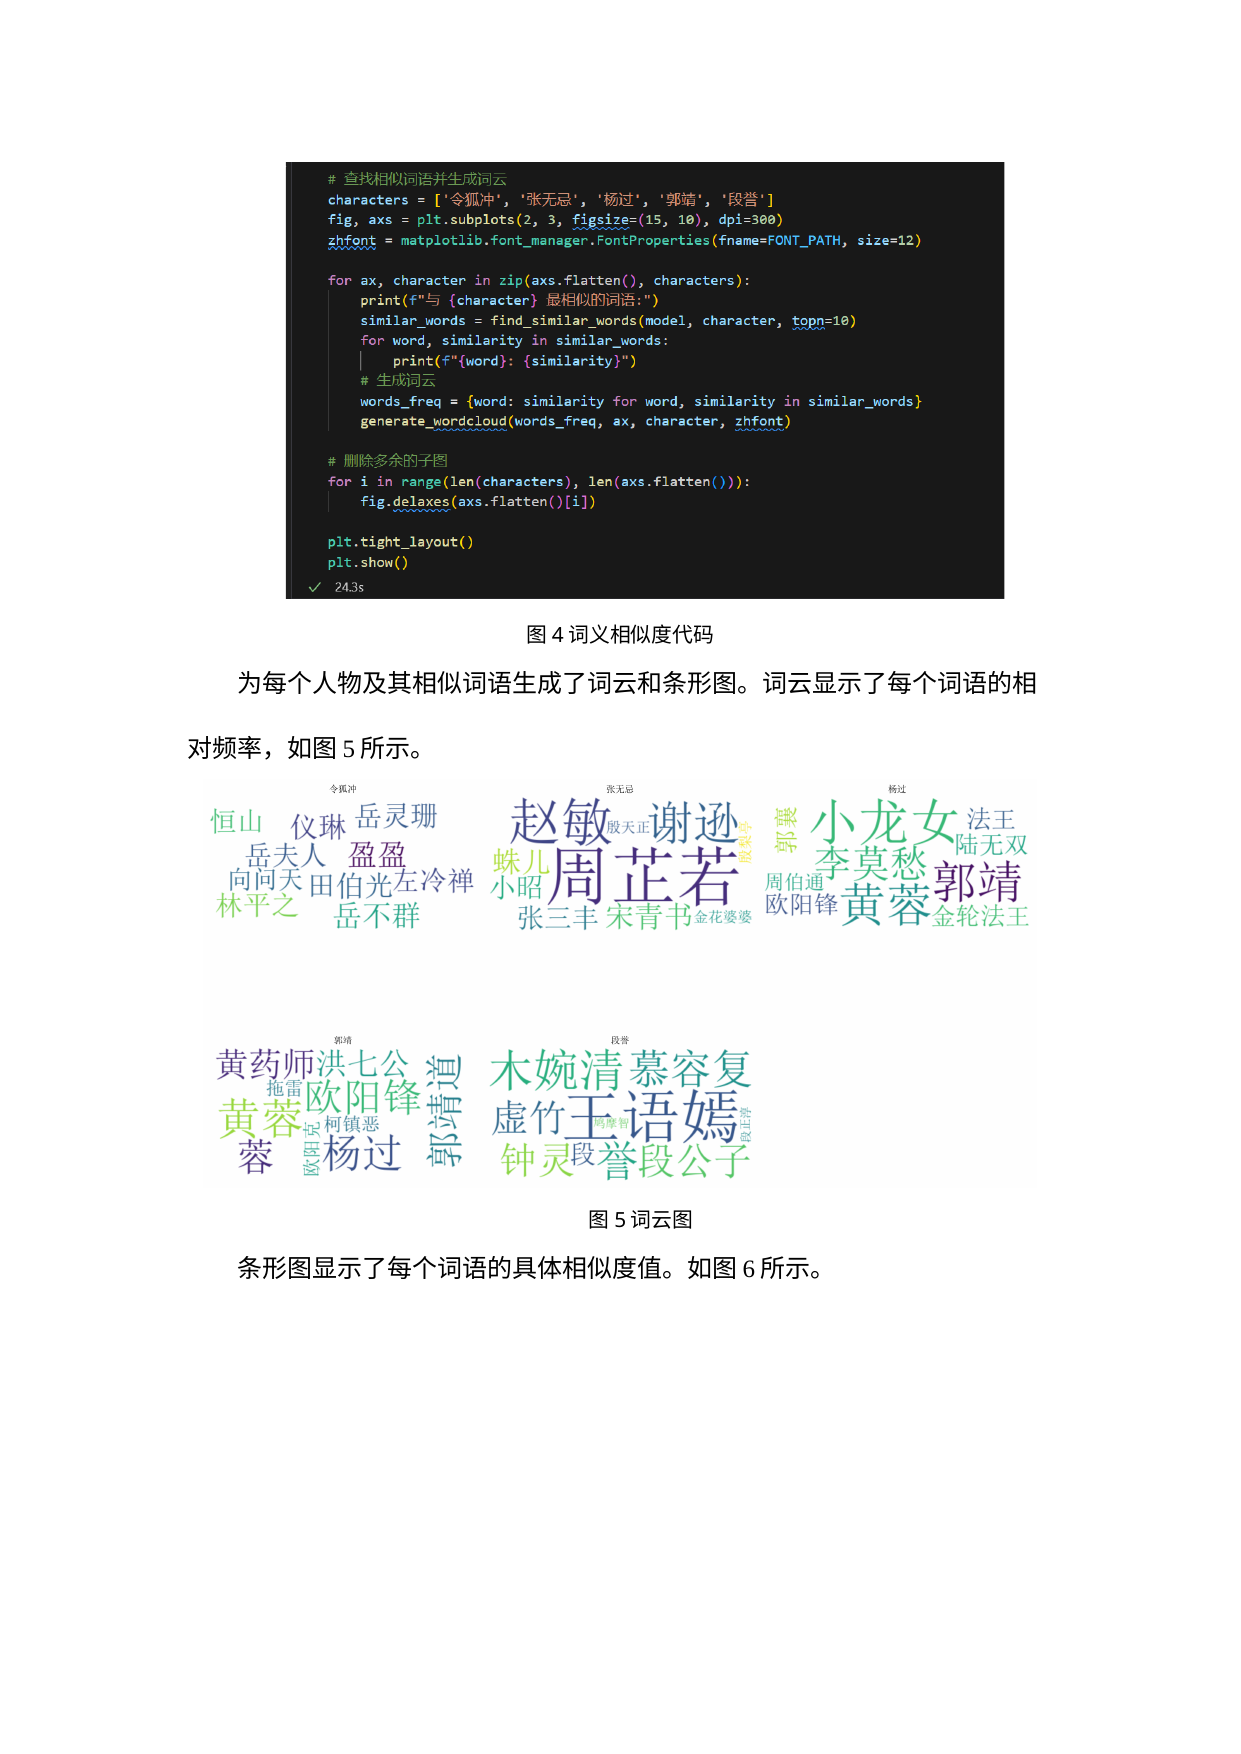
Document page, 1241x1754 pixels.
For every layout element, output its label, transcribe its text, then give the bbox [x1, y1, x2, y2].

picture [285, 162, 1005, 599]
text 图 5 词云图 [187, 1202, 1053, 1234]
text 为每个人物及其相似词语生成了词云和条形图。词云显示了每个词语的相对频率，如图5所示。 [187, 649, 1053, 779]
text 图 4 词义相似度代码 [187, 617, 1053, 649]
text 条形图显示了每个词语的具体相似度值。如图6所示。 [187, 1234, 1053, 1299]
picture [203, 779, 1037, 1188]
